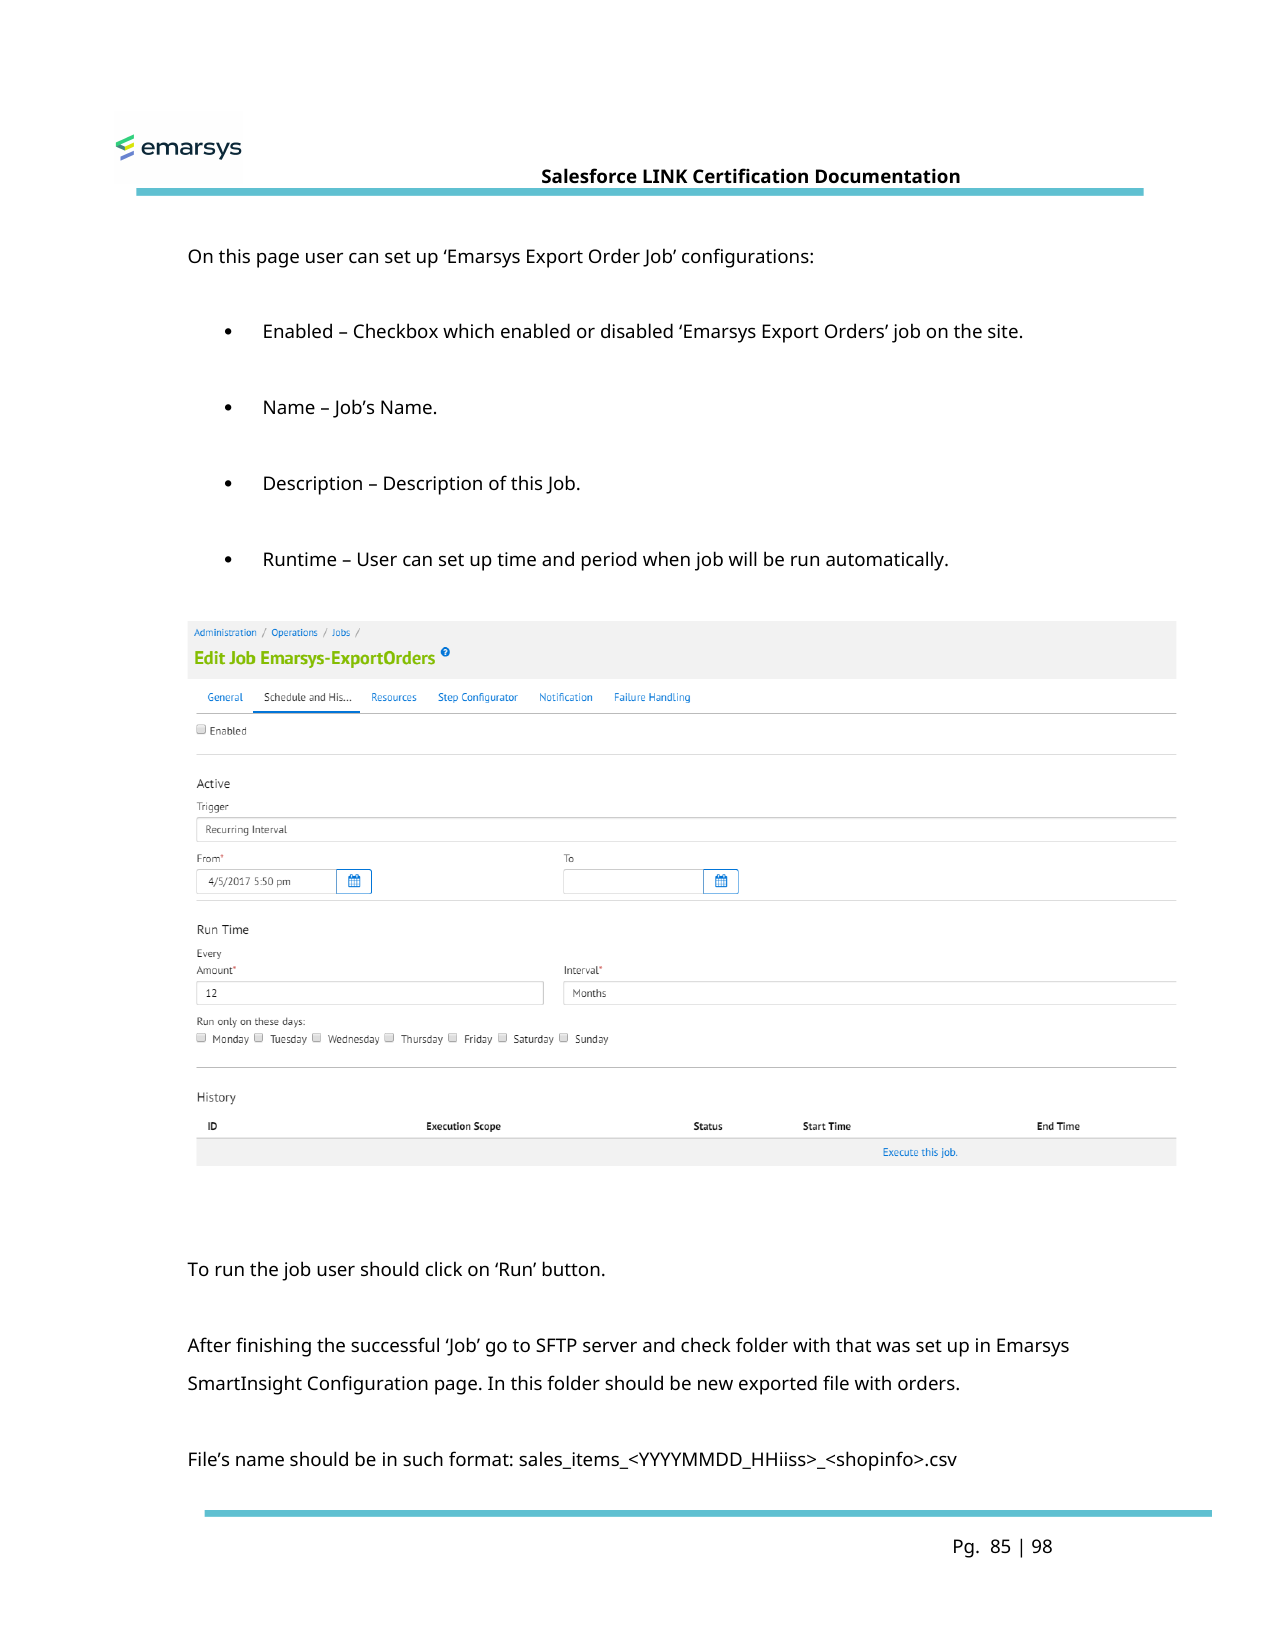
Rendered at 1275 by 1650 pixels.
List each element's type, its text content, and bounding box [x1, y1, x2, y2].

picture [204, 1510, 1212, 1517]
picture [136, 188, 1144, 196]
list Enabled – Checkbox which enabled or disabled ‘Emarsys Export Orders’ job on the site. [225, 319, 1087, 344]
picture [113, 111, 244, 184]
text After finishing the successful ‘Job’ go to SFTP server and check folder with that was set up in Emarsys SmartInsight Configuration page. In this folder should be new exported file with orders. [187, 1332, 1087, 1396]
list Name – Job’s Name. [225, 394, 1087, 420]
list Description – Description of this Job. [225, 470, 1087, 496]
text File’s name should be in such format: sales_items_<YYYYMMDD_HHiiss>_<shopinfo>.csv [187, 1446, 1087, 1471]
text To run the job user should click on ‘Run’ button. [187, 1256, 1087, 1282]
picture [187, 621, 1177, 1206]
text On this page user can set up ‘Emarsys Export Order Job’ configurations: [187, 243, 1087, 269]
list Runtime – User can set up time and period when job will be run automatically. [225, 546, 1087, 572]
